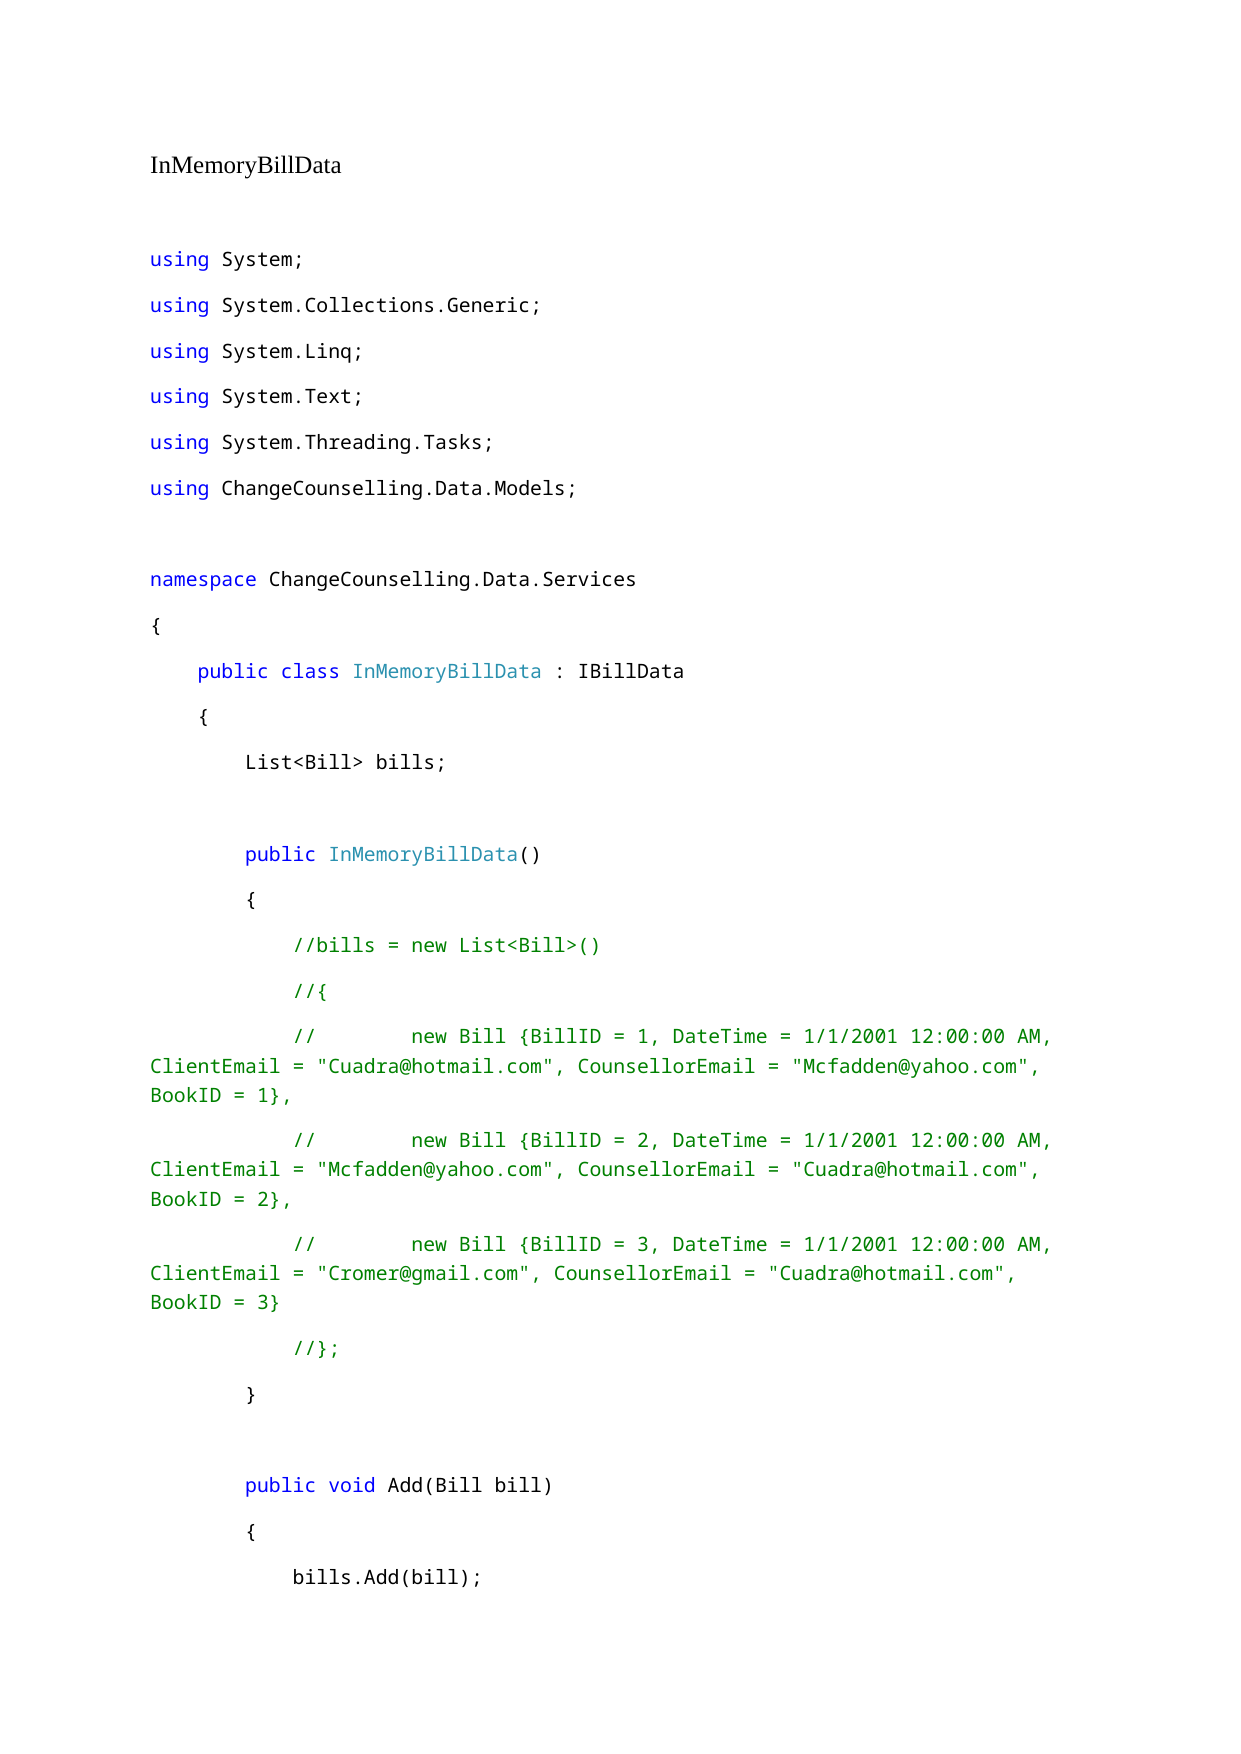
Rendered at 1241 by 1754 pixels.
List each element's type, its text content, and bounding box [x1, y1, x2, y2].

text //bills = new List<Bill>() [150, 931, 1090, 958]
text // new Bill {BillID = 2, DateTime = 1/1/2001 12:00:00 AM, ClientEmail = "Mcfadden@yahoo.com", CounsellorEmail = "Cuadra@hotmail.com", BookID = 2}, [150, 1127, 1090, 1212]
text public class InMemoryBillData : IBillData [150, 657, 1090, 684]
text { [150, 886, 1090, 913]
text using System.Linq; [150, 337, 1090, 364]
text InMemoryBillData [150, 150, 1090, 179]
text using ChangeCounselling.Data.Models; [150, 474, 1090, 501]
text public void Add(Bill bill) [150, 1472, 1090, 1498]
text { [150, 1517, 1090, 1544]
text //}; [150, 1334, 1090, 1361]
text List<Bill> bills; [150, 748, 1090, 775]
text using System.Text; [150, 383, 1090, 409]
text { [150, 703, 1090, 730]
text // new Bill {BillID = 3, DateTime = 1/1/2001 12:00:00 AM, ClientEmail = "Cromer@gmail.com", CounsellorEmail = "Cuadra@hotmail.com", BookID = 3} [150, 1231, 1090, 1316]
text // new Bill {BillID = 1, DateTime = 1/1/2001 12:00:00 AM, ClientEmail = "Cuadra@hotmail.com", CounsellorEmail = "Mcfadden@yahoo.com", BookID = 1}, [150, 1023, 1090, 1108]
text } [150, 1380, 1090, 1407]
text using System.Threading.Tasks; [150, 428, 1090, 455]
text bills.Add(bill); [150, 1563, 1090, 1590]
text { [150, 611, 1090, 638]
text using System.Collections.Generic; [150, 291, 1090, 318]
text //{ [150, 977, 1090, 1004]
text namespace ChangeCounselling.Data.Services [150, 566, 1090, 592]
text public InMemoryBillData() [150, 840, 1090, 867]
text using System; [150, 245, 1090, 272]
